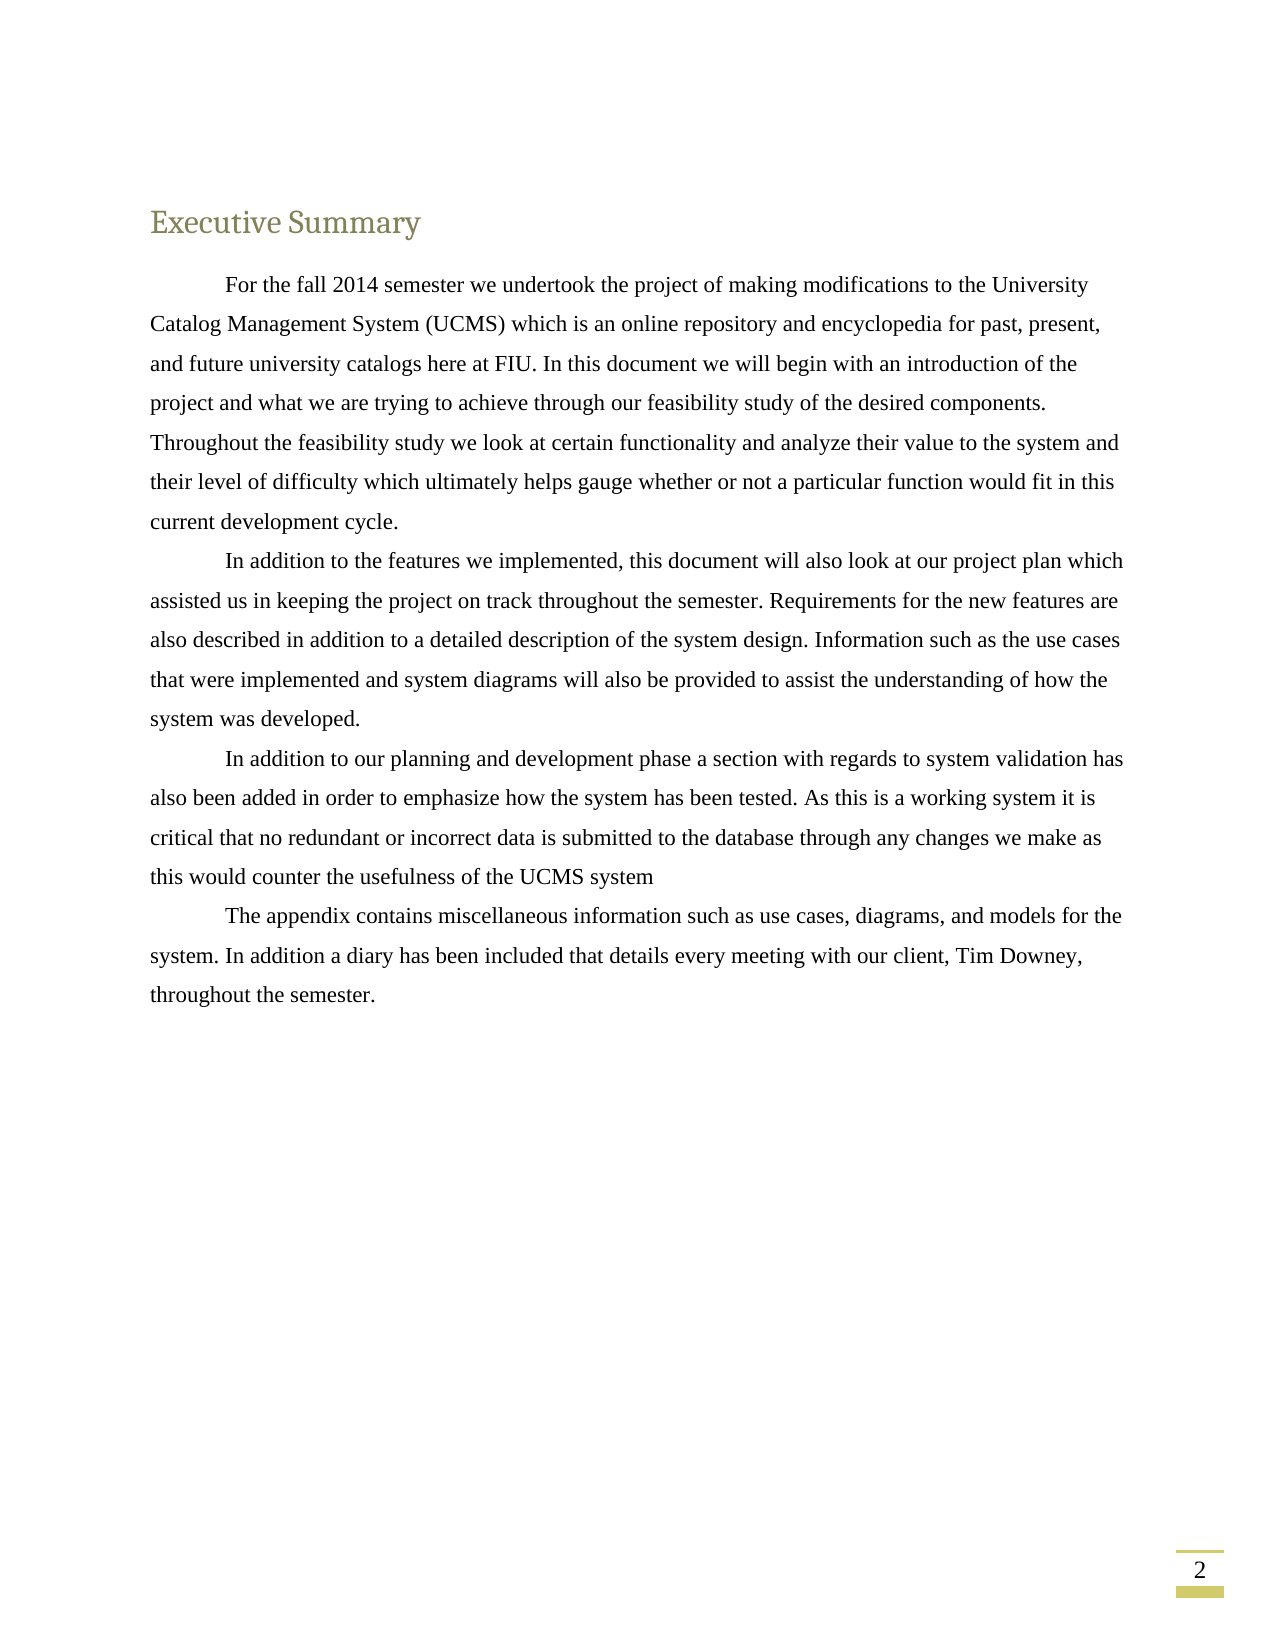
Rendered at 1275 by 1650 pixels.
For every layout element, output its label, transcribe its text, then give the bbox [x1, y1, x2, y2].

text In addition to the features we implemented, this document will also look at our project plan which assisted us in keeping the project on track throughout the semester. Requirements for the new features are also described in addition to a detailed description of the system design. Information such as the use cases that were implemented and system diagrams will also be provided to assist the understanding of how the system was developed. [150, 547, 1125, 731]
text In addition to our planning and development phase a section with regards to system validation has also been added in order to emphasize how the system has been tested. As this is a working system it is critical that no redundant or incorrect data is submitted to the database through any changes we make as this would counter the usefulness of the UCMS system [150, 744, 1125, 889]
text The appendix contains miscellaneous information such as use cases, diagrams, and models for the system. In addition a diary has been included that details every meeting with our client, Tim Downey, throughout the semester. [150, 902, 1125, 1008]
subtitle Executive Summary [150, 204, 1125, 242]
text For the fall 2014 semester we undertook the project of making modifications to the University Catalog Management System (UCMS) which is an online repository and encyclopedia for past, present, and future university catalogs here at FIU. In this document we will begin with an introduction of the project and what we are trying to achieve through our feasibility study of the desired components. Throughout the feasibility study we look at certain functionality and analyze their value to the system and their level of difficulty which ultimately helps gauge whether or not a particular function would fit in this current development cycle. [150, 271, 1125, 534]
